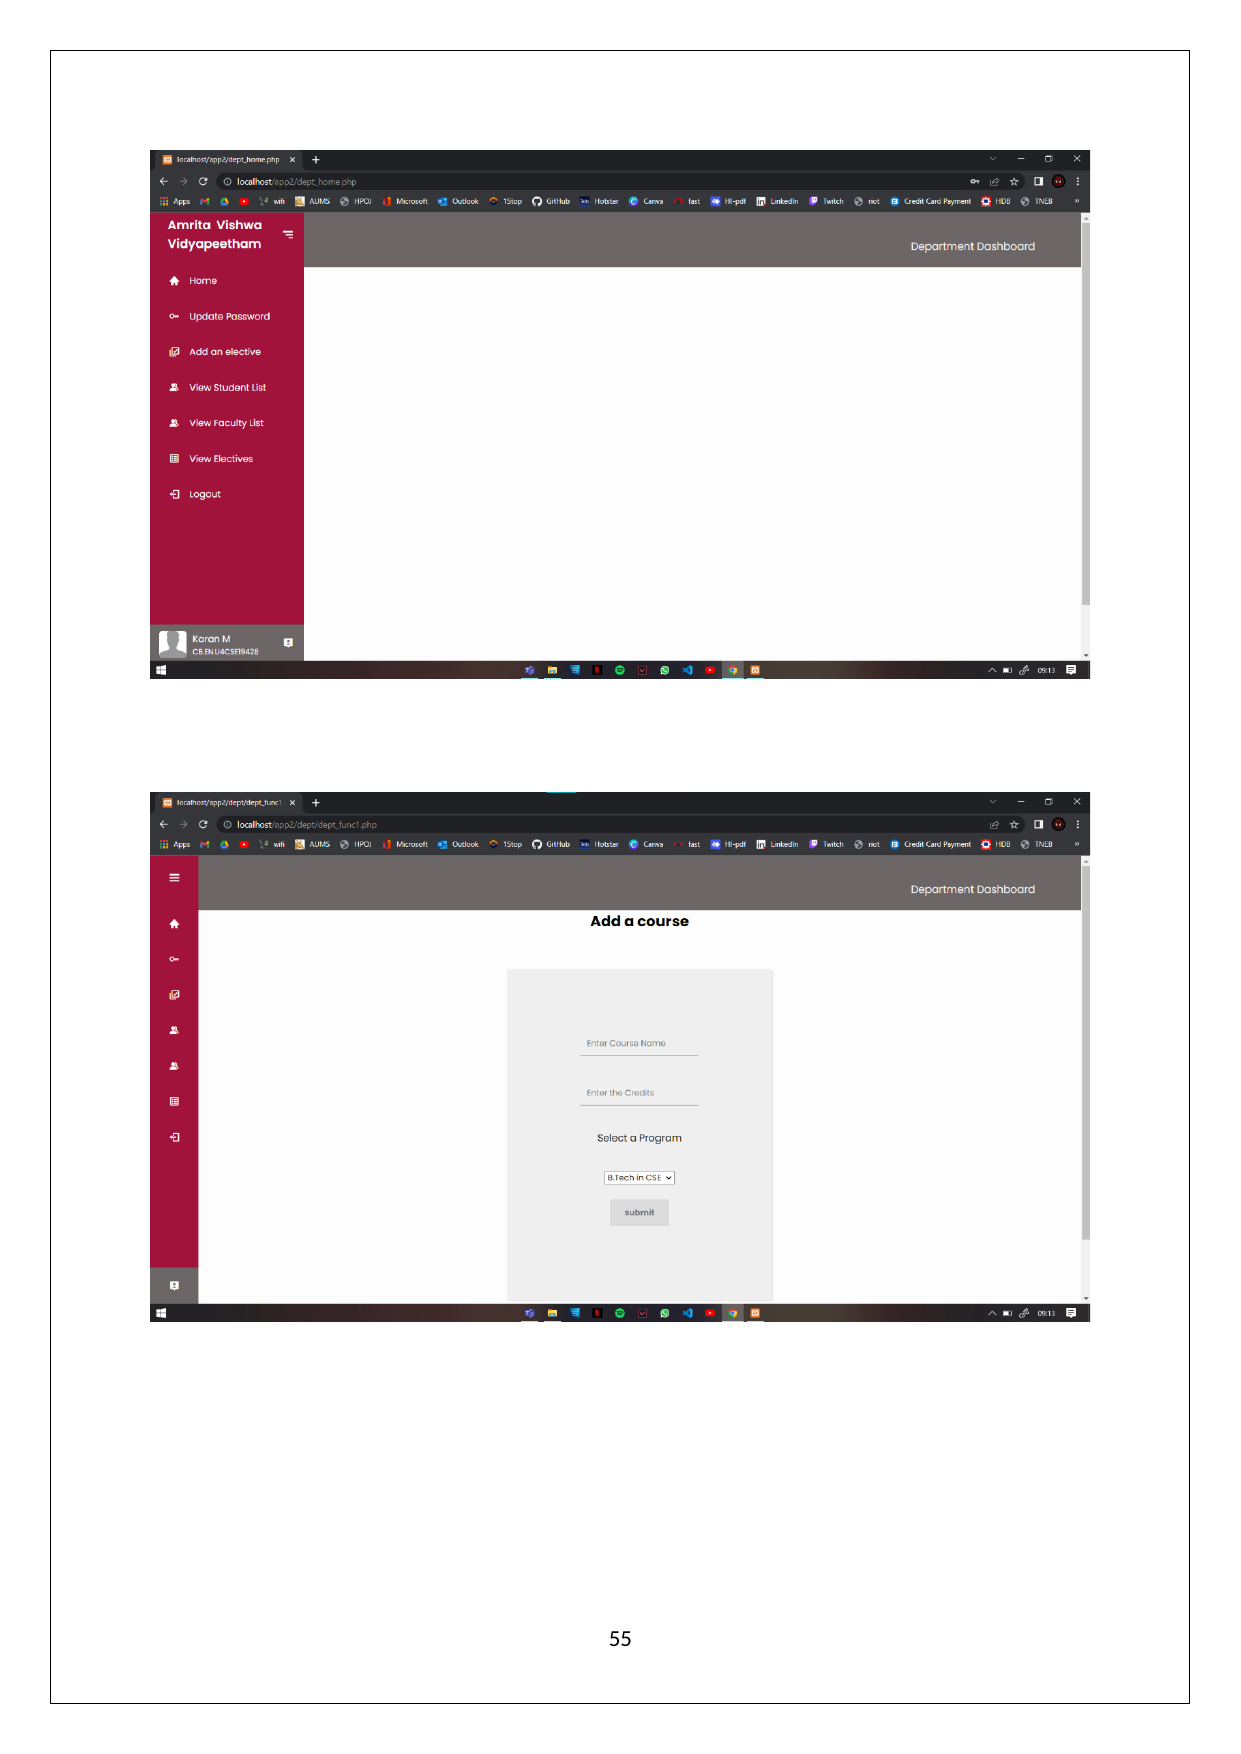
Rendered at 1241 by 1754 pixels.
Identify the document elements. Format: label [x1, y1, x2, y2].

picture [150, 792, 1091, 1322]
picture [150, 150, 1091, 679]
